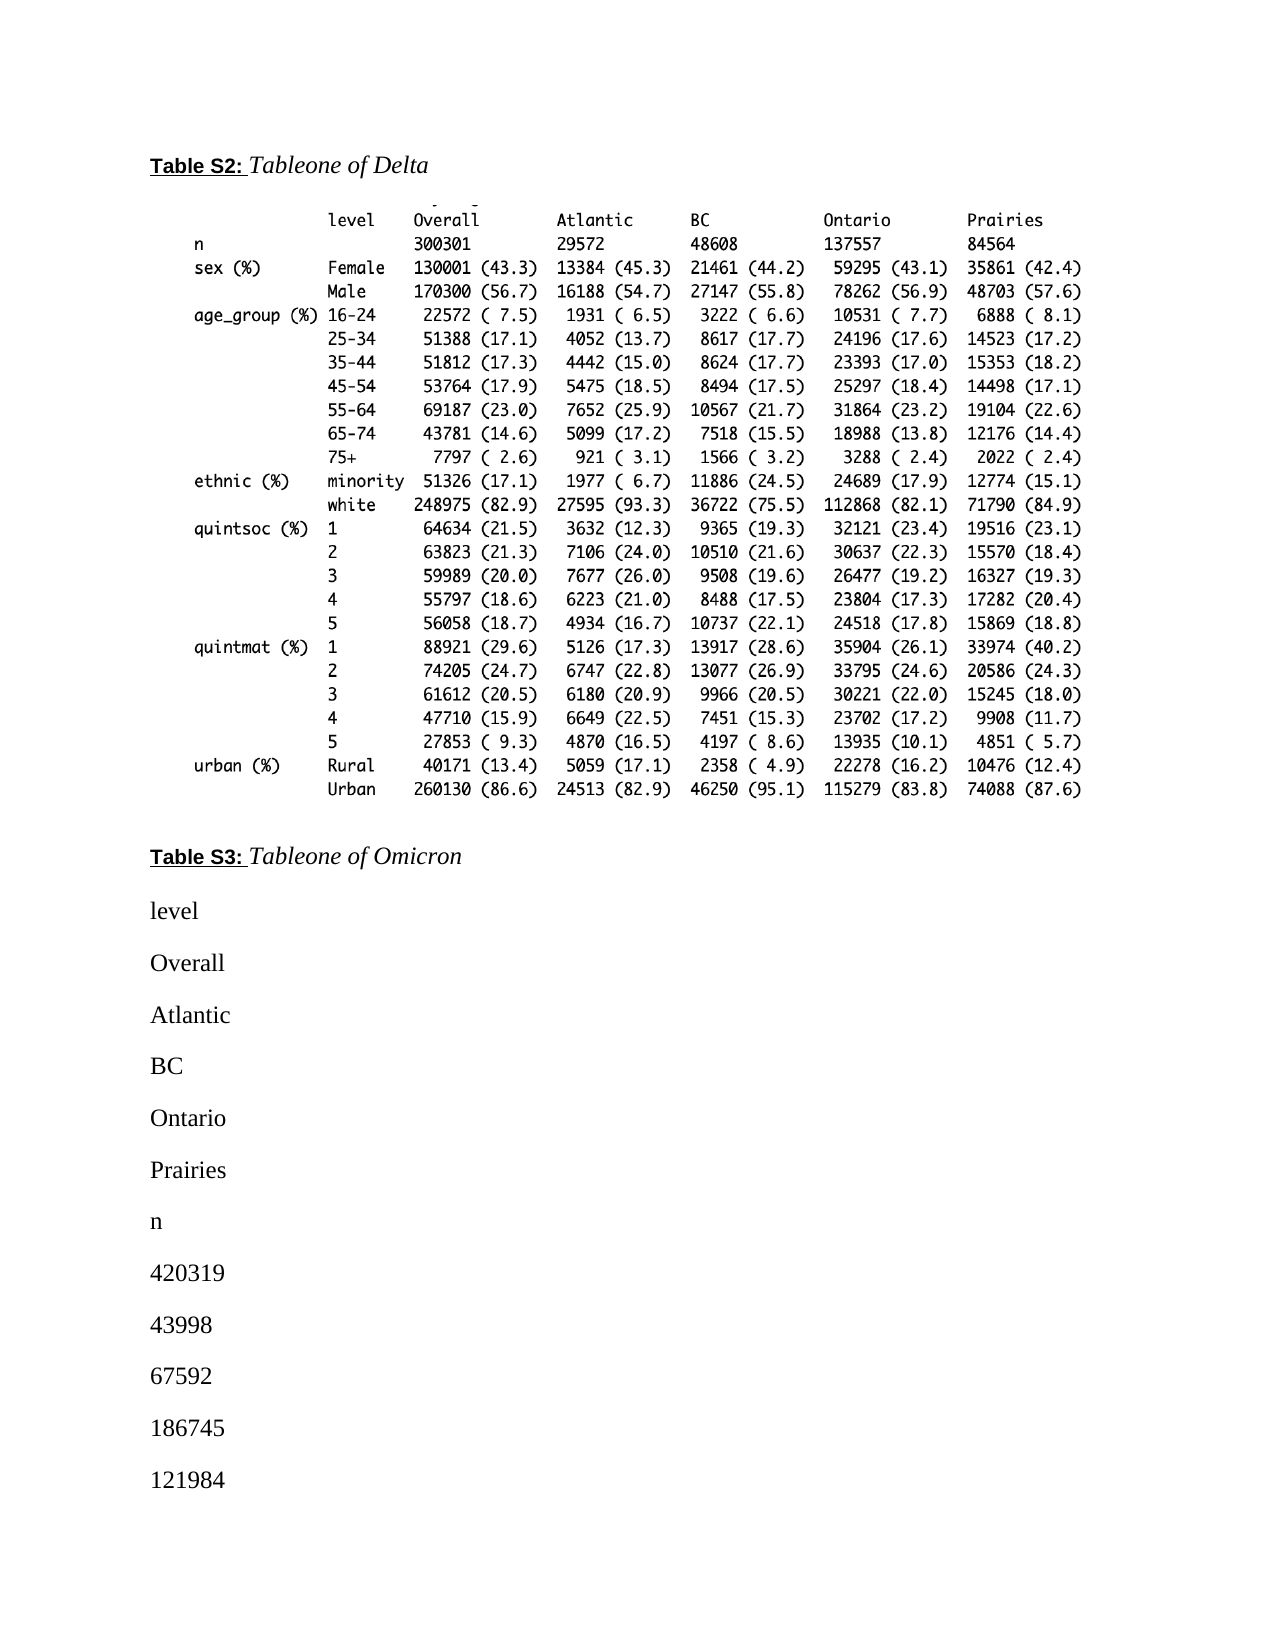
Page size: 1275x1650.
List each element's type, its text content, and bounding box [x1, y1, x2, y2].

text level [150, 896, 1125, 925]
text Ontario [150, 1103, 1125, 1132]
text Table S: Tableone of Omicron [150, 841, 1125, 869]
text Overall [150, 948, 1125, 977]
text 121984 [150, 1465, 1125, 1493]
text 67592 [150, 1361, 1125, 1390]
text Prairies [150, 1155, 1125, 1183]
text BC [150, 1051, 1125, 1080]
text Table S: Tableone of Delta [150, 150, 1125, 179]
text Atlantic [150, 1000, 1125, 1028]
text n [150, 1206, 1125, 1235]
picture [187, 205, 1088, 806]
text 43998 [150, 1310, 1125, 1338]
text 420319 [150, 1258, 1125, 1287]
text 186745 [150, 1413, 1125, 1442]
